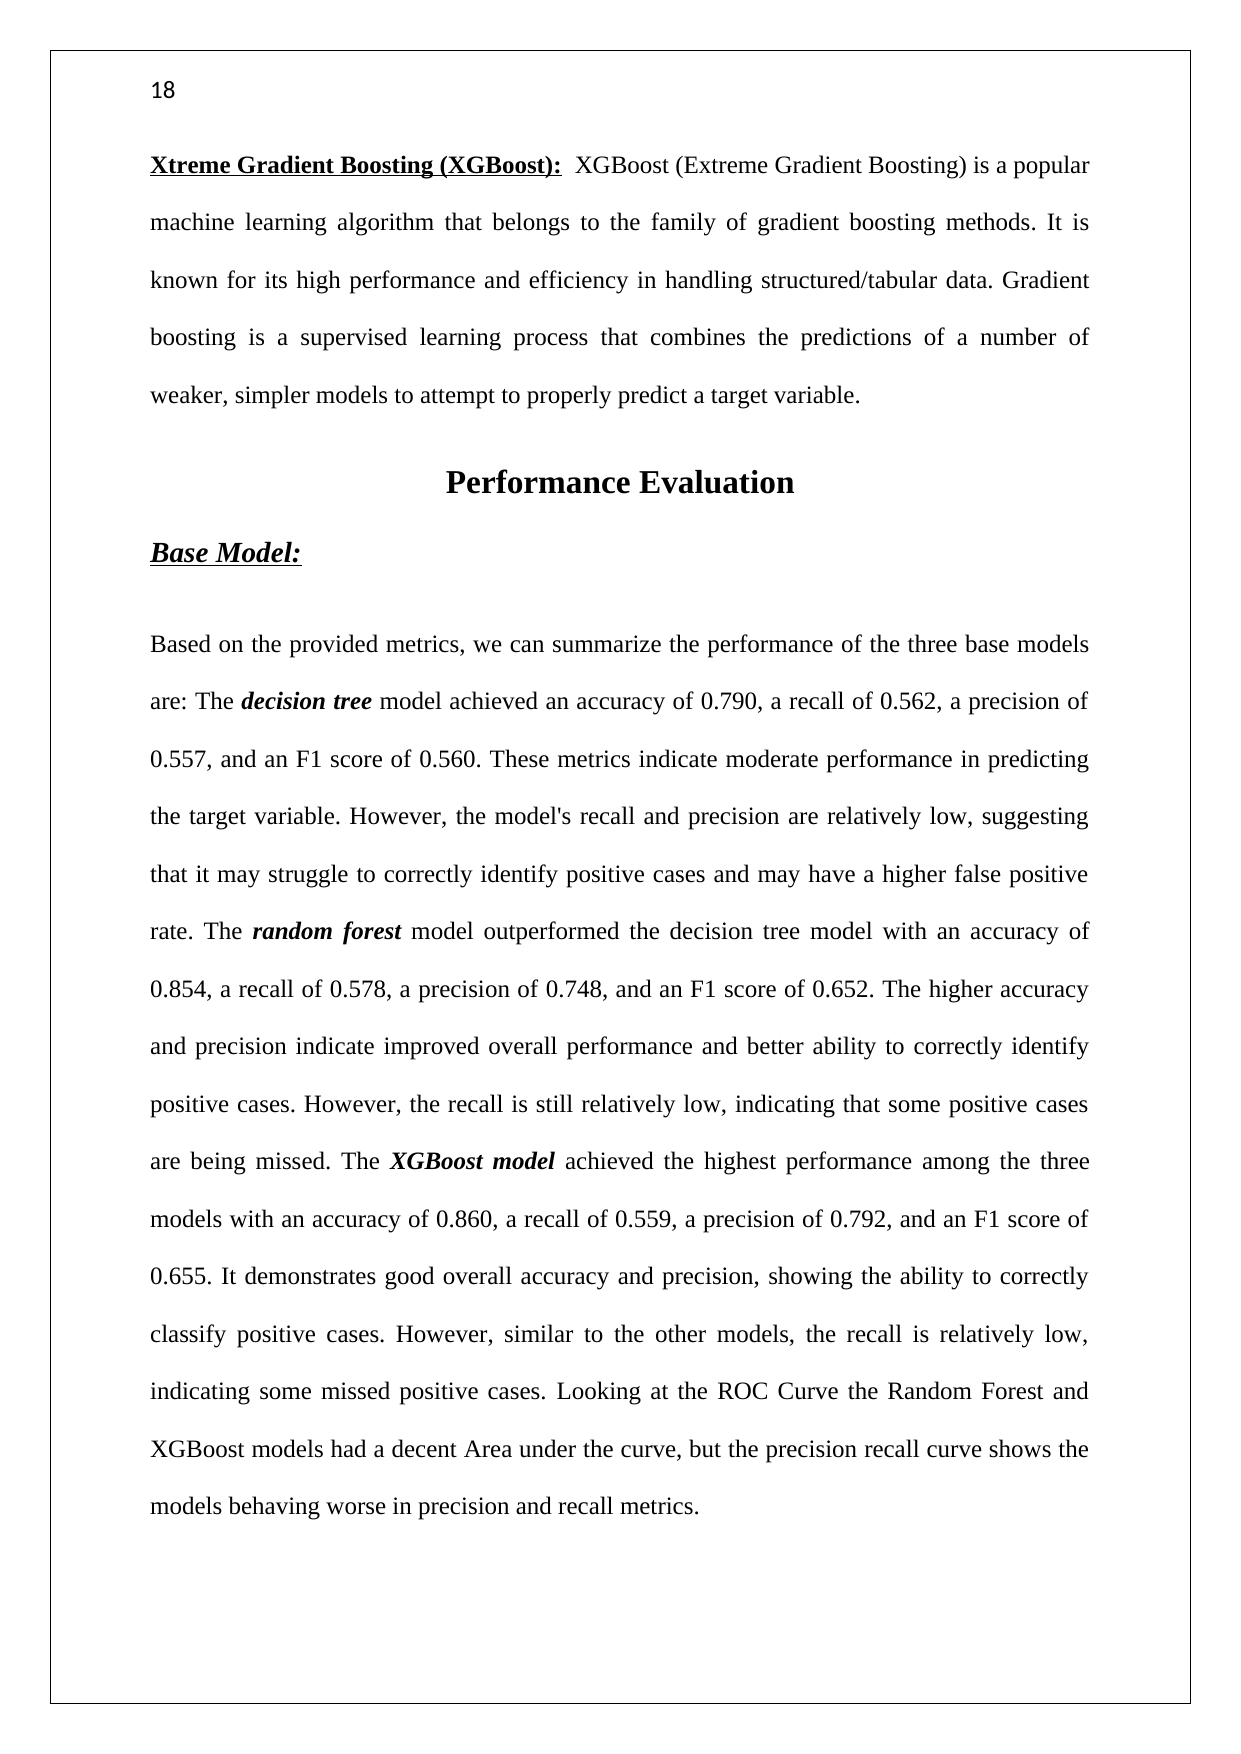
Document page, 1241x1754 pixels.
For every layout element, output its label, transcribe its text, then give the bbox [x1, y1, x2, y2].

text Based on the provided metrics, we can summarize the performance of the three base models are: The decision tree model achieved an accuracy of 0.790, a recall of 0.562, a precision of 0.557, and an F1 score of 0.560. These metrics indicate moderate performance in predicting the target variable. However, the model's recall and precision are relatively low, suggesting that it may struggle to correctly identify positive cases and may have a higher false positive rate. The random forest model outperformed the decision tree model with an accuracy of 0.854, a recall of 0.578, a precision of 0.748, and an F1 score of 0.652. The higher accuracy and precision indicate improved overall performance and better ability to correctly identify positive cases. However, the recall is still relatively low, indicating that some positive cases are being missed. The XGBoost model achieved the highest performance among the three models with an accuracy of 0.860, a recall of 0.559, a precision of 0.792, and an F1 score of 0.655. It demonstrates good overall accuracy and precision, showing the ability to correctly classify positive cases. However, similar to the other models, the recall is relatively low, indicating some missed positive cases. Looking at the ROC Curve the Random Forest and XGBoost models had a decent Area under the curve, but the precision recall curve shows the models behaving worse in precision and recall metrics. [150, 629, 1090, 1520]
text Xtreme Gradient Boosting (XGBoost): XGBoost (Extreme Gradient Boosting) is a popular machine learning algorithm that belongs to the family of gradient boosting methods. It is known for its high performance and efficiency in handling structured/tabular data. Gradient boosting is a supervised learning process that combines the predictions of a number of weaker, simpler models to attempt to properly predict a target variable. [150, 150, 1090, 409]
subtitle Base Model: [150, 536, 1090, 569]
subtitle Performance Evaluation [150, 462, 1090, 501]
